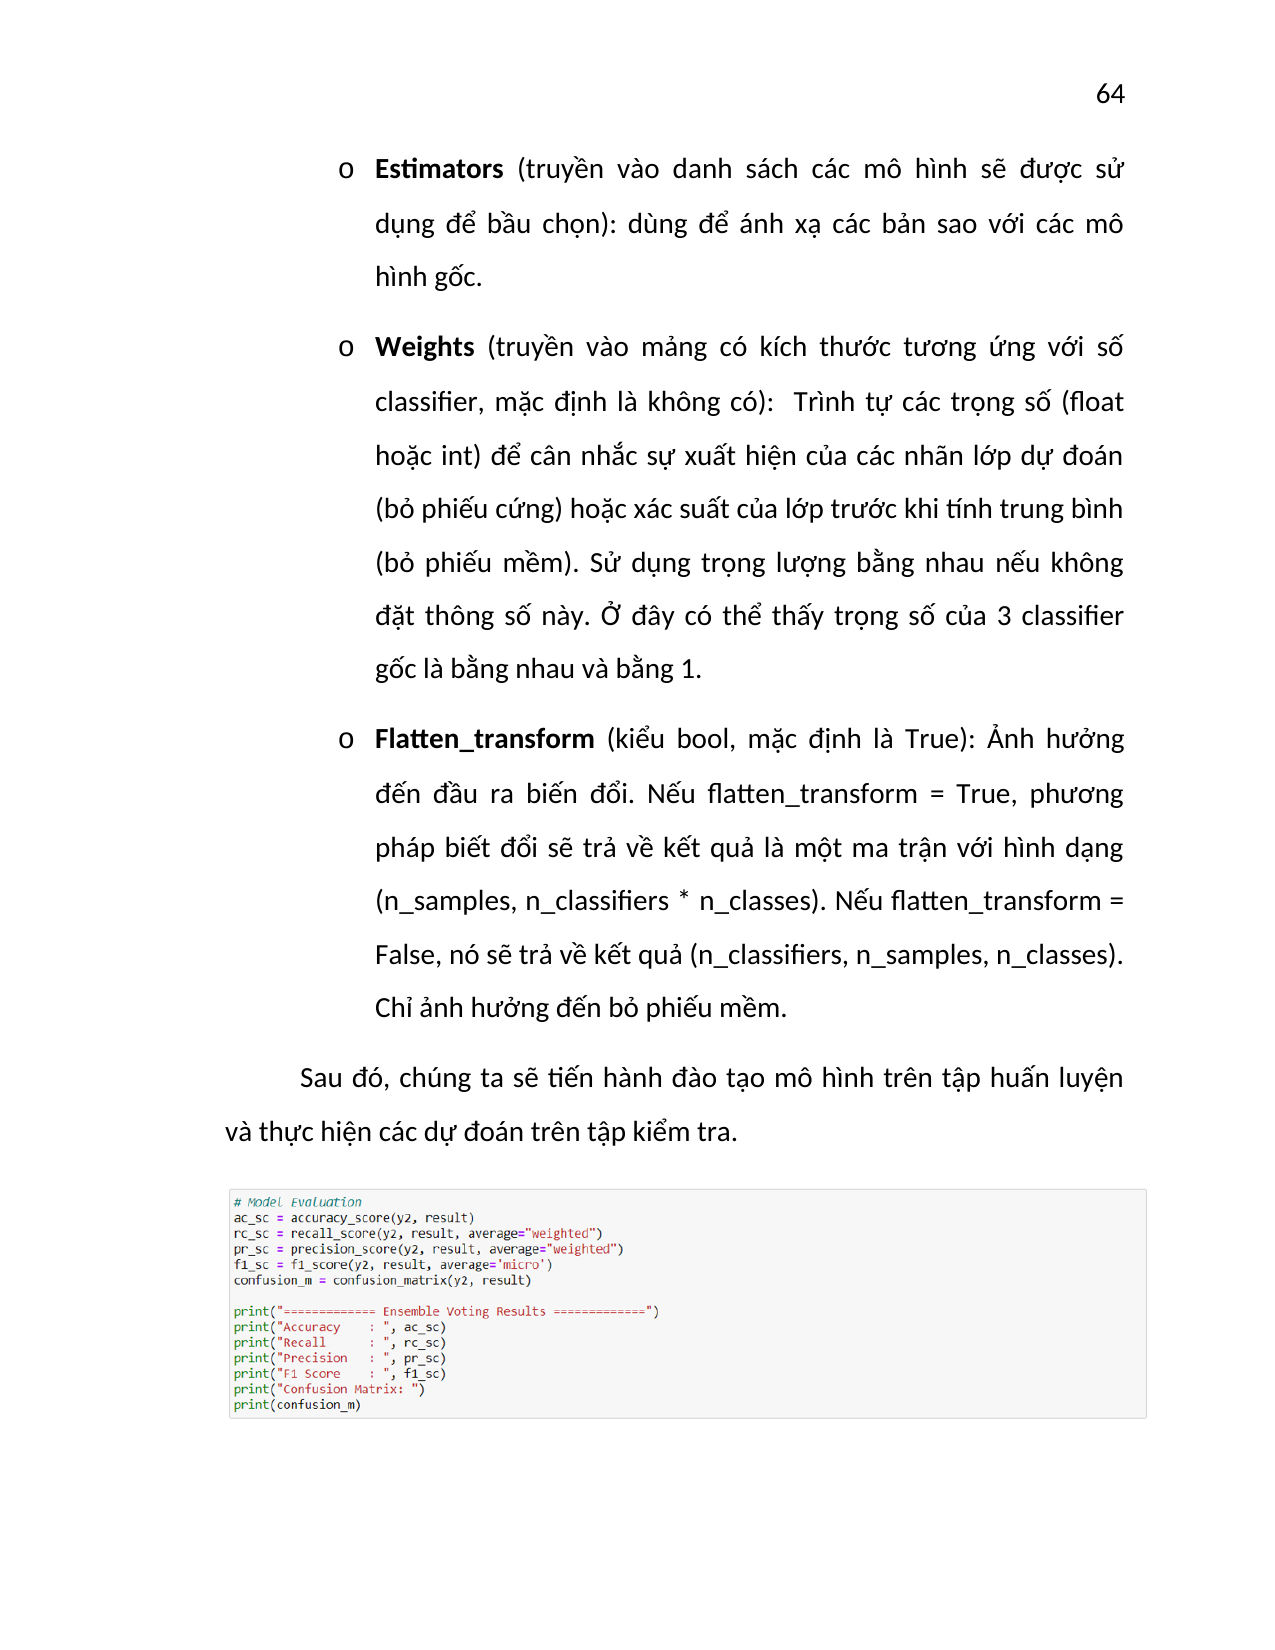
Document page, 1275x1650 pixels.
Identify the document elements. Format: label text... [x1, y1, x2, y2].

picture [225, 1182, 1150, 1423]
list Weights (truyền vào mảng có kích thước tương ứng với số classifier, mặc định là không có): Trình tự các trọng số (float hoặc int) để cân nhắc sự xuất hiện của các nhãn lớp dự đoán (bỏ phiếu cứng) hoặc xác suất của lớp trước khi tính trung bình (bỏ phiếu mềm). Sử dụng trọng lượng bằng nhau nếu không đặt thông số này. Ở đây có thể thấy trọng số của 3 classifier gốc là bằng nhau và bằng 1. [337, 328, 1125, 686]
text Sau đó, chúng ta sẽ tiến hành đào tạo mô hình trên tập huấn luyện và thực hiện các dự đoán trên tập kiểm tra. [225, 1059, 1125, 1148]
list Estimators (truyền vào danh sách các mô hình sẽ được sử dụng để bầu chọn): dùng để ánh xạ các bản sao với các mô hình gốc. [337, 150, 1125, 294]
list Flatten_transform (kiểu bool, mặc định là True): Ảnh hưởng đến đầu ra biến đổi. Nếu flatten_transform = True, phương pháp biết đổi sẽ trả về kết quả là một ma trận với hình dạng (n_samples, n_classifiers * n_classes). Nếu flatten_transform = False, nó sẽ trả về kết quả (n_classifiers, n_samples, n_classes). Chỉ ảnh hưởng đến bỏ phiếu mềm. [337, 721, 1125, 1025]
